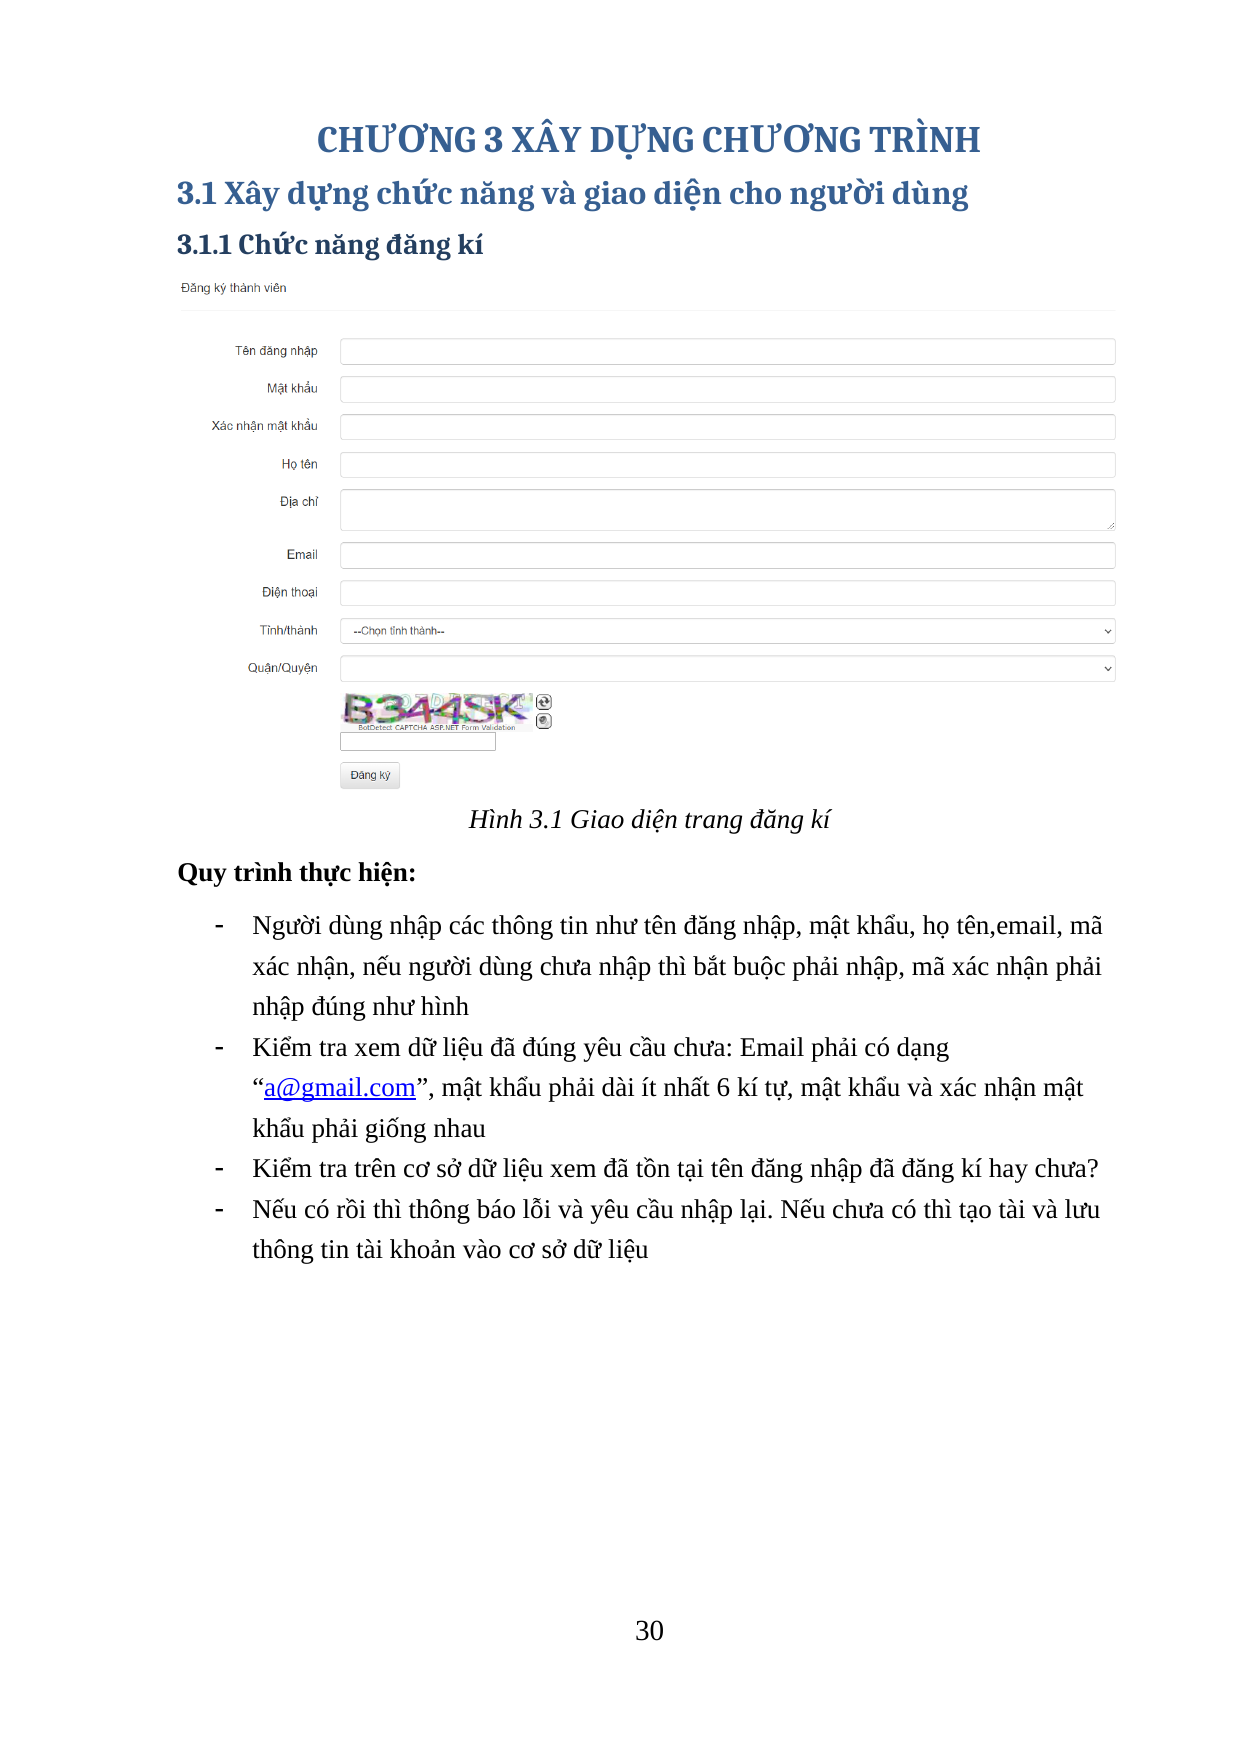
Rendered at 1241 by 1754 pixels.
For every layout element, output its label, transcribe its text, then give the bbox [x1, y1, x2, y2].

list Kiểm tra xem dữ liệu đã đúng yêu cầu chưa: Email phải có dạng “a@gmail.com”, mật khẩu phải dài ít nhất 6 kí tự, mật khẩu và xác nhận mật khẩu phải giống nhau [214, 1031, 1122, 1143]
list Người dùng nhập các thông tin như tên đăng nhập, mật khẩu, họ tên,email, mã xác nhận, nếu người dùng chưa nhập thì bắt buộc phải nhập, mã xác nhận phải nhập đúng như hình [214, 909, 1122, 1022]
list Nếu có rồi thì thông báo lỗi và yêu cầu nhập lại. Nếu chưa có thì tạo tài và lưu thông tin tài khoản vào cơ sở dữ liệu [214, 1193, 1122, 1264]
picture [177, 274, 1122, 792]
subtitle 3.1.1 Chức năng đăng kí [177, 228, 1122, 262]
text Quy trình thực hiện: [177, 857, 1122, 888]
subtitle CHƯƠNG 3 XÂY DỰNG CHƯƠNG TRÌNH [177, 118, 1122, 162]
list Kiểm tra trên cơ sở dữ liệu xem đã tồn tại tên đăng nhập đã đăng kí hay chưa? [214, 1152, 1122, 1183]
text Hình 3.1 Giao diện trang đăng kí [177, 804, 1122, 835]
subtitle 3.1 Xây dựng chức năng và giao diện cho người dùng [177, 174, 1122, 213]
